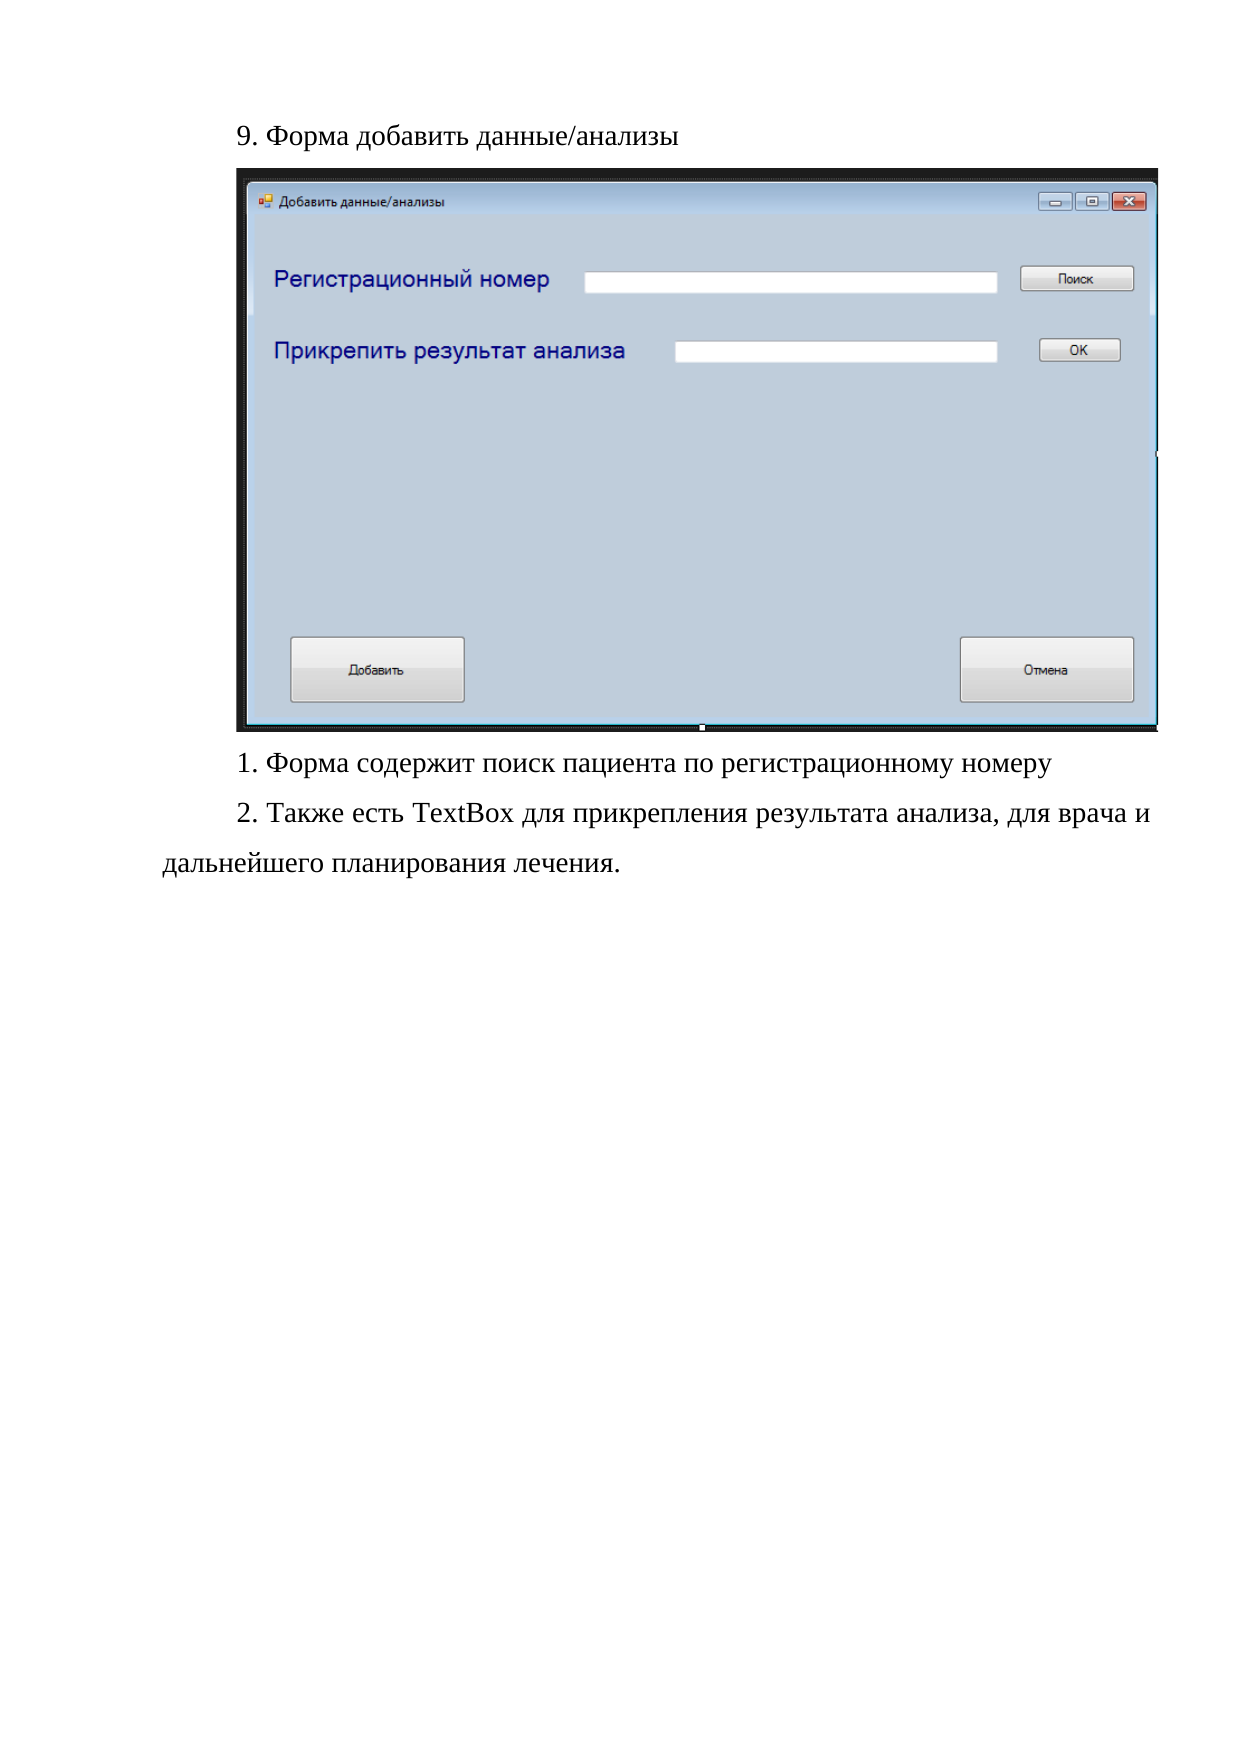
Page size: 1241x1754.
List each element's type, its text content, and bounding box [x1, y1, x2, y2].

picture [236, 168, 1159, 732]
text 1. Форма содержит поиск пациента по регистрационному номеру [162, 745, 1152, 778]
text 2. Также есть TextBox для прикрепления результата анализа, для врача и дальнейшего планирования лечения. [162, 795, 1152, 879]
text 9. Форма добавить данные/анализы [162, 118, 1152, 152]
